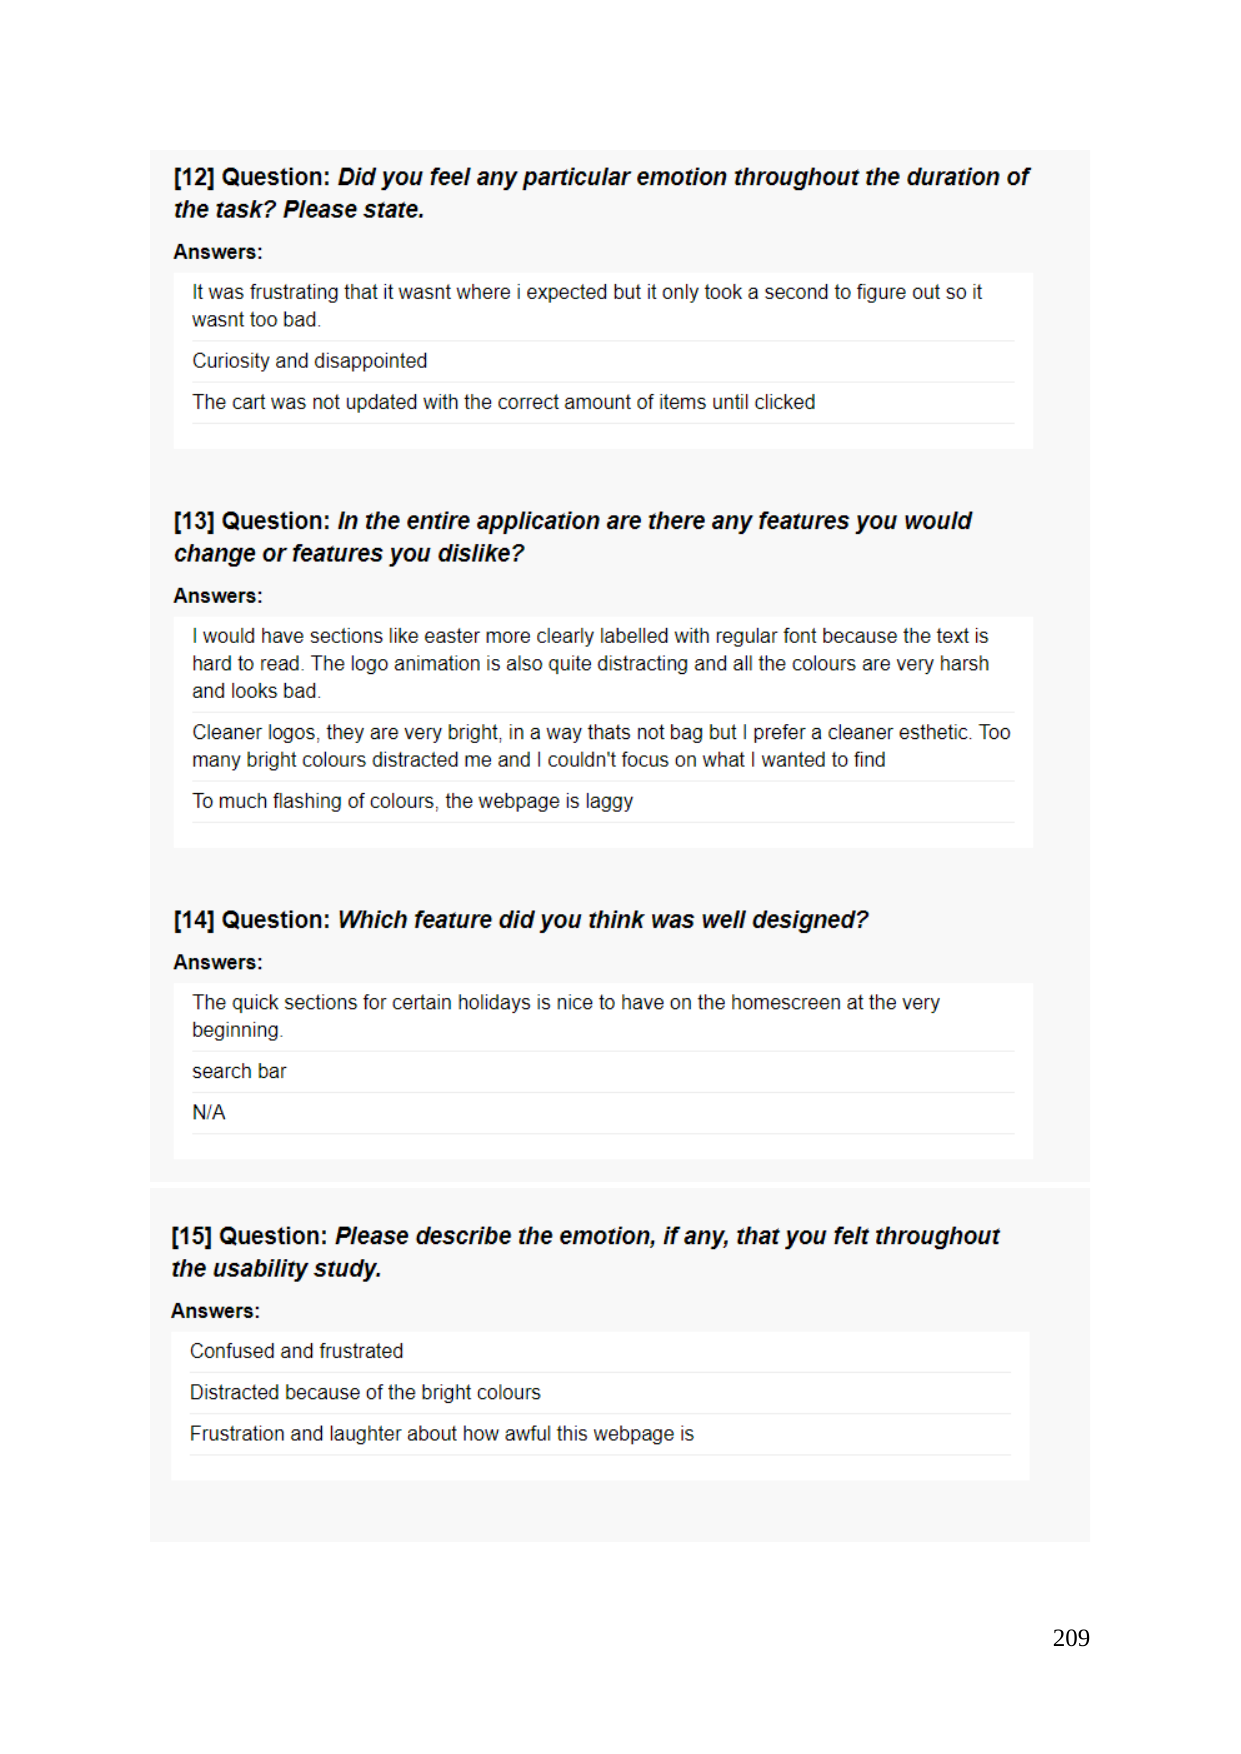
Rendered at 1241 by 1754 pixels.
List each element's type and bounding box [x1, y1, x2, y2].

picture [150, 1188, 1091, 1542]
picture [150, 150, 1091, 1182]
